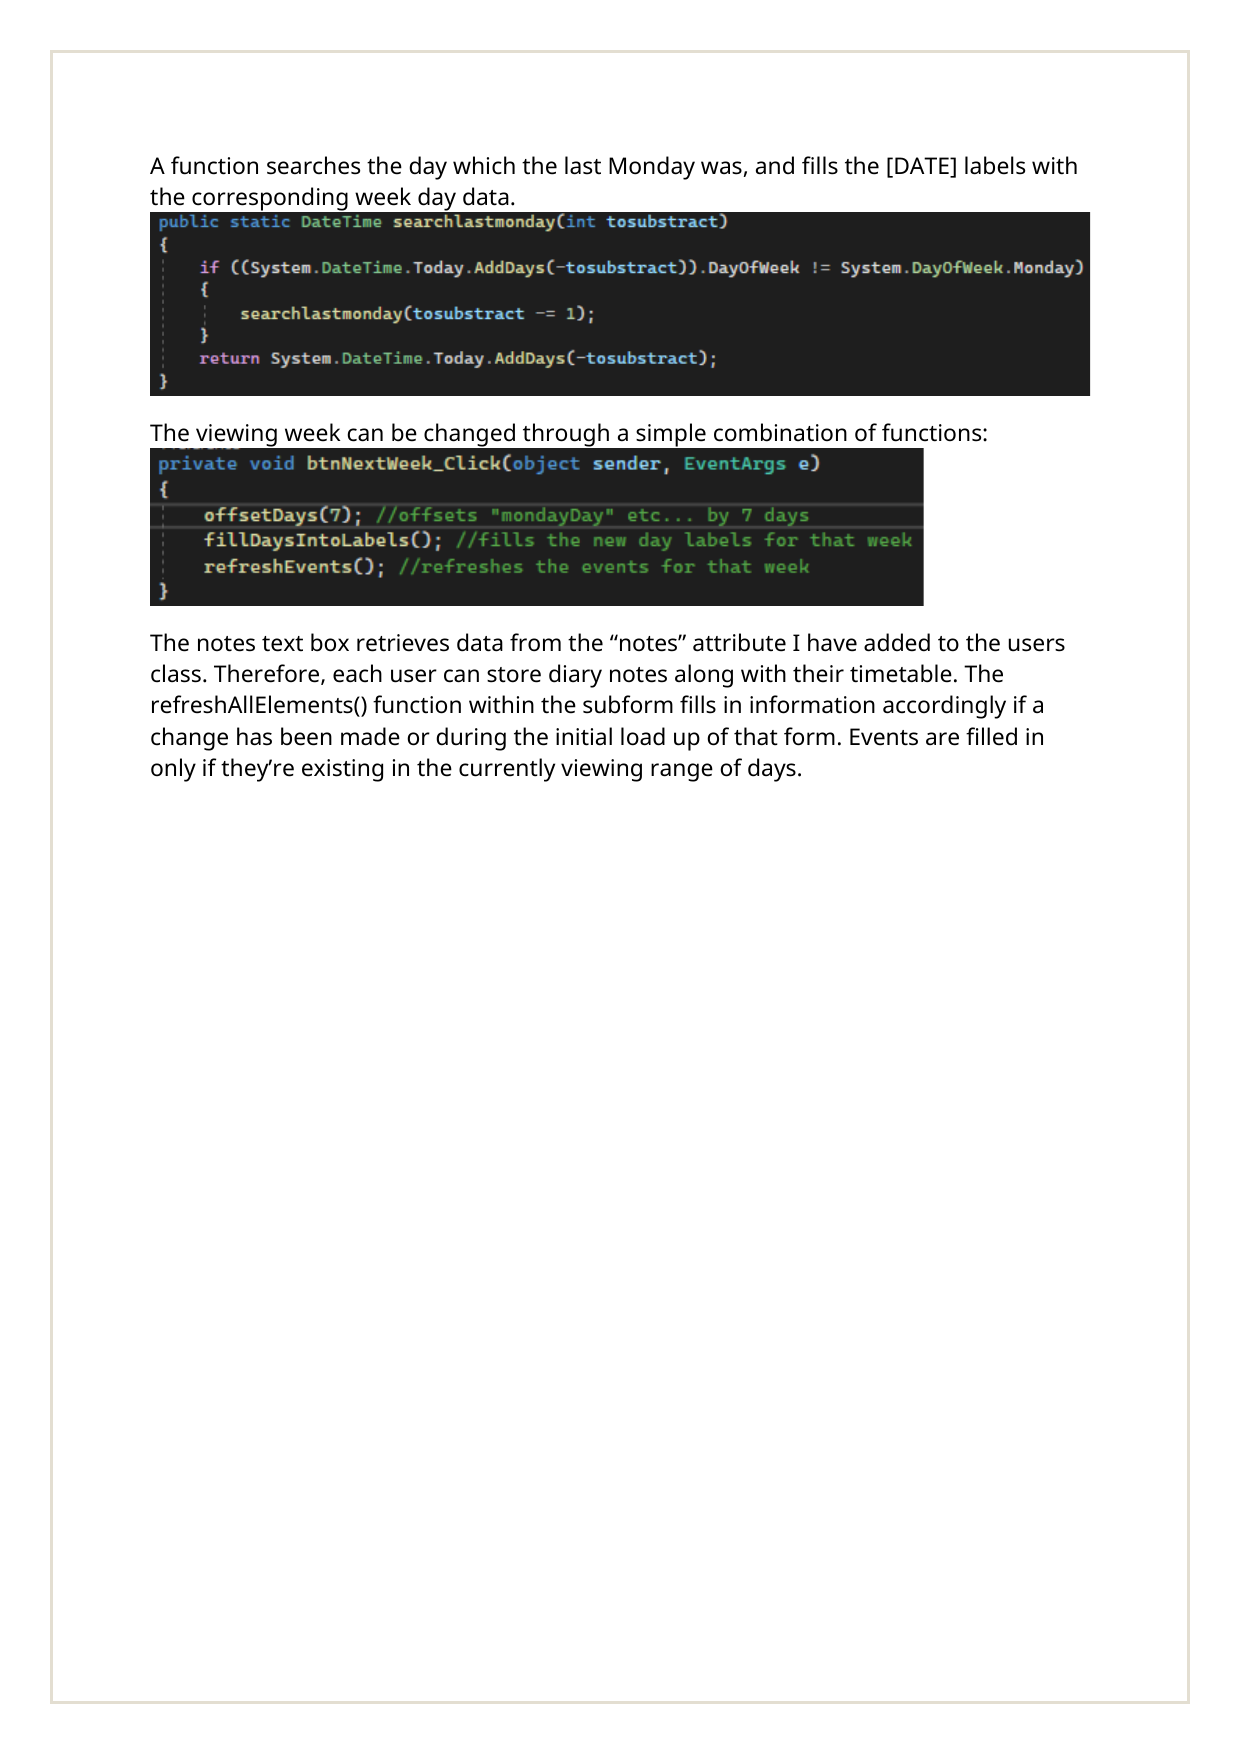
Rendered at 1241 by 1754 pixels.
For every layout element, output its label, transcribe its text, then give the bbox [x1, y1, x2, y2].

picture [150, 212, 1091, 396]
text A function searches the day which the last Monday was, and fills the [DATE] labels with the corresponding week day data. [150, 150, 1090, 212]
text The notes text box retrieves data from the “notes” attribute I have added to the users class. Therefore, each user can store diary notes along with their timetable. The refreshAllElements() function within the subform fills in information accordingly if a change has been made or during the initial load up of that form. Events are filled in only if they’re existing in the currently viewing range of days. [150, 627, 1090, 783]
picture [150, 448, 924, 606]
